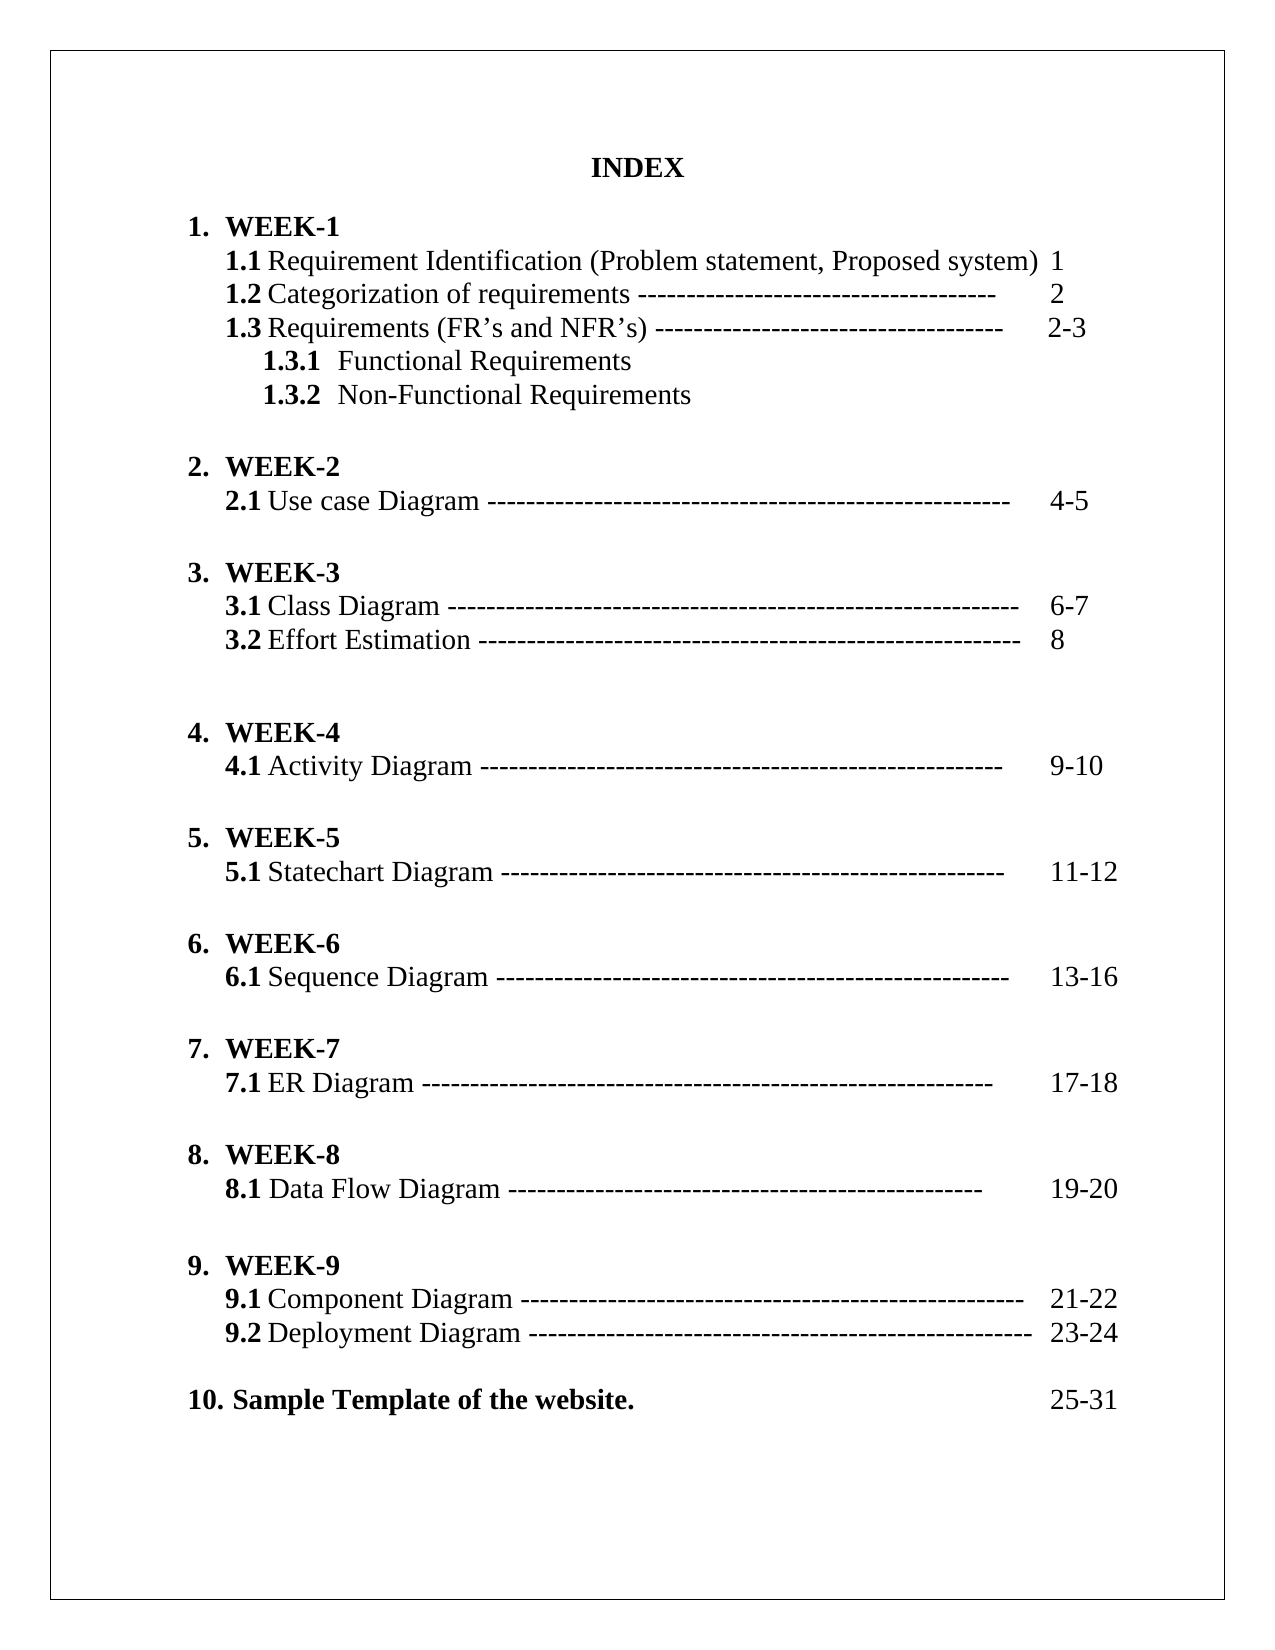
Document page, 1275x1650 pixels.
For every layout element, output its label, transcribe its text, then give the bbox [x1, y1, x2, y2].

list Class Diagram ----------------------------------------------------------- 6-7 [225, 588, 1125, 622]
list ER Diagram ----------------------------------------------------------- 17-18 [225, 1065, 1125, 1099]
list Non-Functional Requirements [262, 377, 1125, 411]
list Statechart Diagram ---------------------------------------------------- 11-12 [225, 854, 1125, 887]
list Requirement Identification (Problem statement, Proposed system) 1 [225, 243, 1125, 276]
text INDEX [150, 150, 1125, 183]
list Requirements (FR’s and NFR’s) ------------------------------------ 2-3 [225, 310, 1125, 343]
list Categorization of requirements ------------------------------------- 2 [225, 276, 1125, 310]
list Sample Template of the website. 25-31 [187, 1382, 1125, 1416]
list WEEK-6 [187, 926, 1125, 959]
list 8.1 Data Flow Diagram ------------------------------------------------- 19-20 [225, 1171, 1125, 1204]
list Functional Requirements [262, 343, 1125, 377]
list Activity Diagram ------------------------------------------------------ 9-10 [225, 748, 1125, 782]
list Use case Diagram ------------------------------------------------------ 4-5 [225, 483, 1125, 516]
list Deployment Diagram ---------------------------------------------------- 23-24 [225, 1315, 1125, 1348]
list WEEK-5 [187, 820, 1125, 854]
list WEEK-3 [187, 555, 1125, 588]
list Component Diagram ---------------------------------------------------- 21-22 [225, 1281, 1125, 1315]
list WEEK-7 [187, 1032, 1125, 1065]
list WEEK-4 [187, 715, 1125, 748]
list WEEK-1 [187, 209, 1125, 243]
list WEEK-8 [187, 1137, 1125, 1171]
list Sequence Diagram ----------------------------------------------------- 13-16 [225, 959, 1125, 993]
list WEEK-9 [187, 1248, 1125, 1281]
list Effort Estimation -------------------------------------------------------- 8 [225, 622, 1125, 655]
list WEEK-2 [187, 449, 1125, 483]
